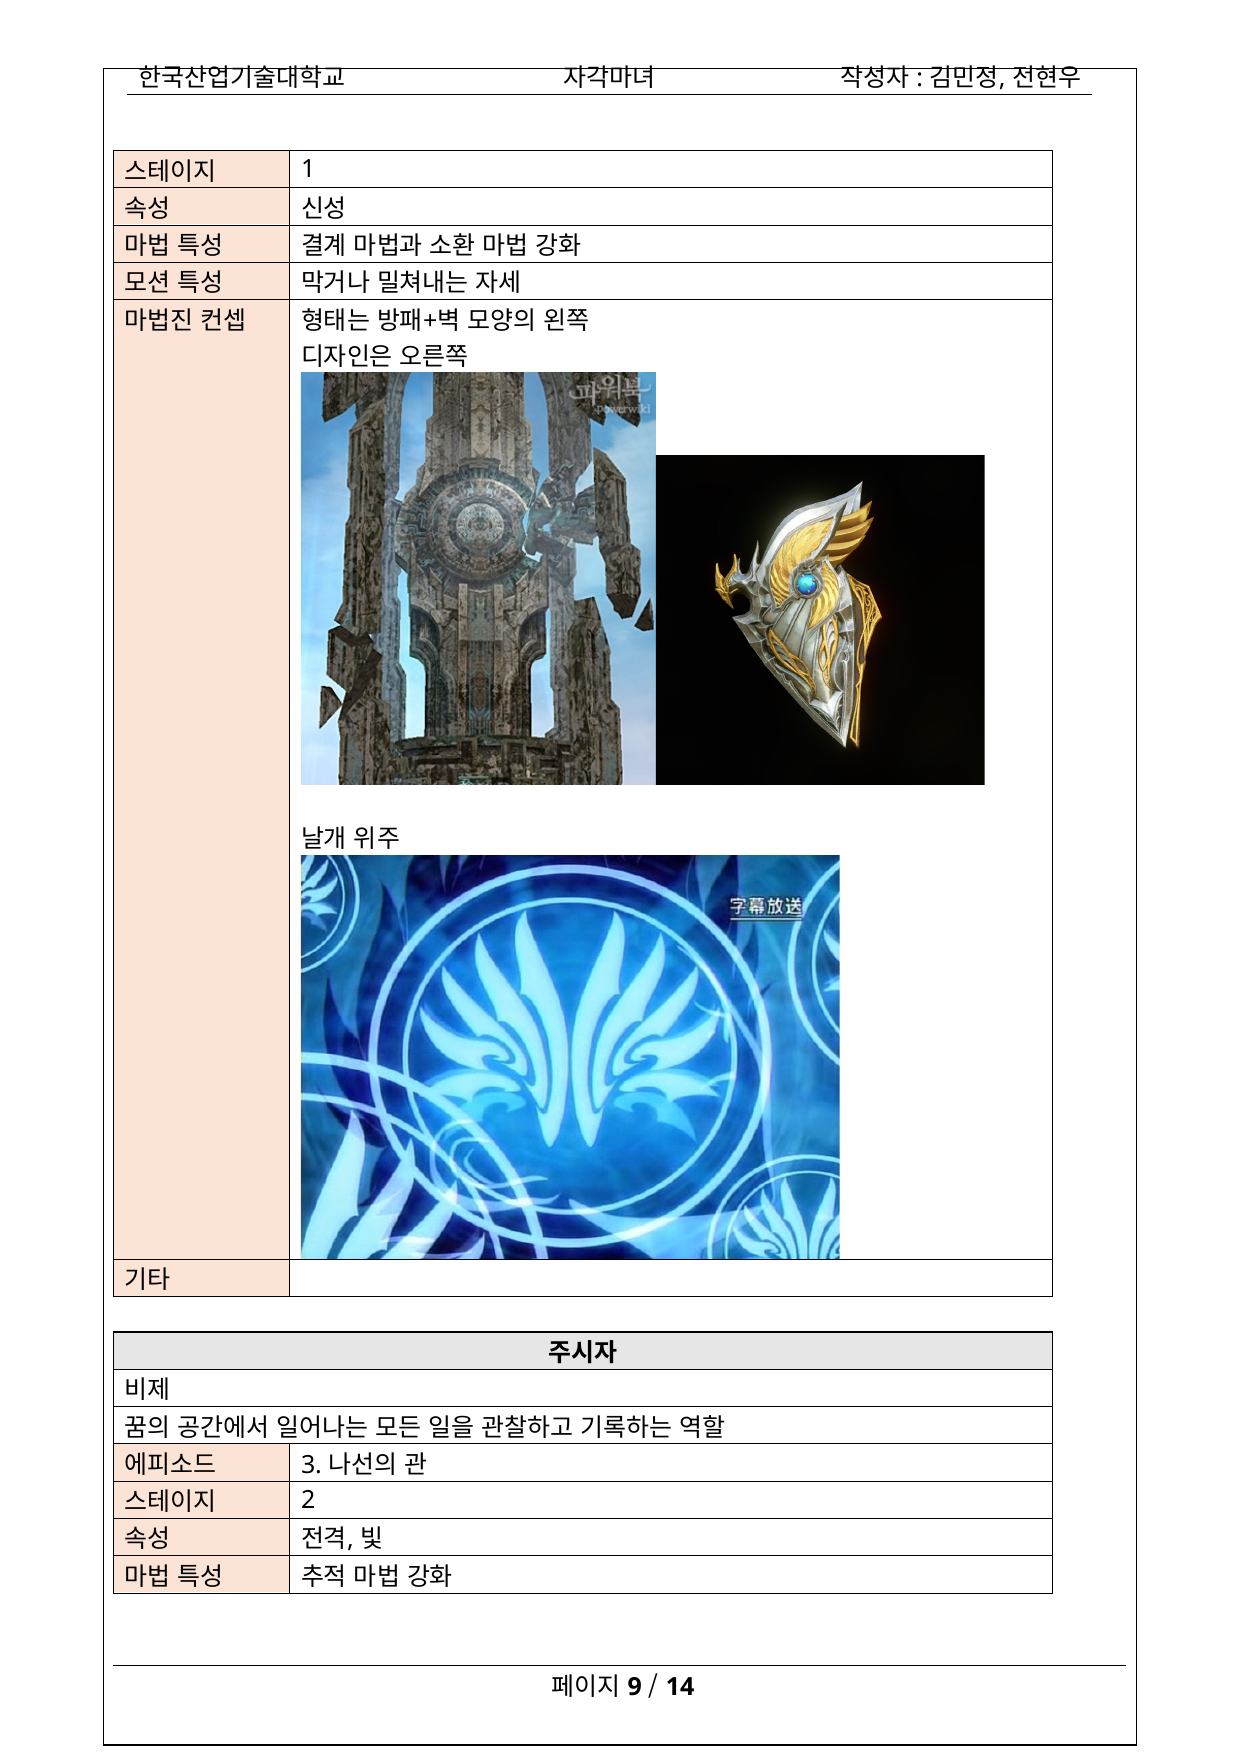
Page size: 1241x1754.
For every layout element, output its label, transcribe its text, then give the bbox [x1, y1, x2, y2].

table_header 주시자 [114, 1333, 1052, 1369]
table_cell 신성 [290, 188, 1052, 224]
picture [300, 372, 985, 785]
table_cell 스테이지 [114, 1482, 289, 1518]
table_cell 꿈의 공간에서 일어나는 모든 일을 관찰하고 기록하는 역할 [114, 1407, 1052, 1443]
table_cell 스테이지 [114, 151, 289, 187]
table_cell 에피소드 [114, 1444, 289, 1481]
table_cell 비제 [114, 1370, 1052, 1406]
table_cell 3. 나선의 관 [290, 1444, 1052, 1481]
table_cell 마법진 컨셉 [114, 300, 289, 1259]
table_cell 형태는 방패+벽 모양의 왼쪽 디자인은 오른쪽 날개 위주 [290, 300, 1052, 1259]
table_cell 모션 특성 [114, 263, 289, 299]
table_cell 마법 특성 [114, 226, 289, 262]
picture [300, 855, 840, 1259]
table_cell 추적 마법 강화 [290, 1556, 1052, 1592]
table_cell 속성 [114, 188, 289, 224]
table_cell 막거나 밀쳐내는 자세 [290, 263, 1052, 299]
table_cell 1 [290, 151, 1052, 187]
table_cell [290, 1260, 1052, 1296]
table_cell 결계 마법과 소환 마법 강화 [290, 226, 1052, 262]
table_cell 속성 [114, 1519, 289, 1555]
table_cell 마법 특성 [114, 1556, 289, 1592]
table_cell 기타 [114, 1260, 289, 1296]
table_cell 전격, 빛 [290, 1519, 1052, 1555]
table_cell 2 [290, 1482, 1052, 1518]
